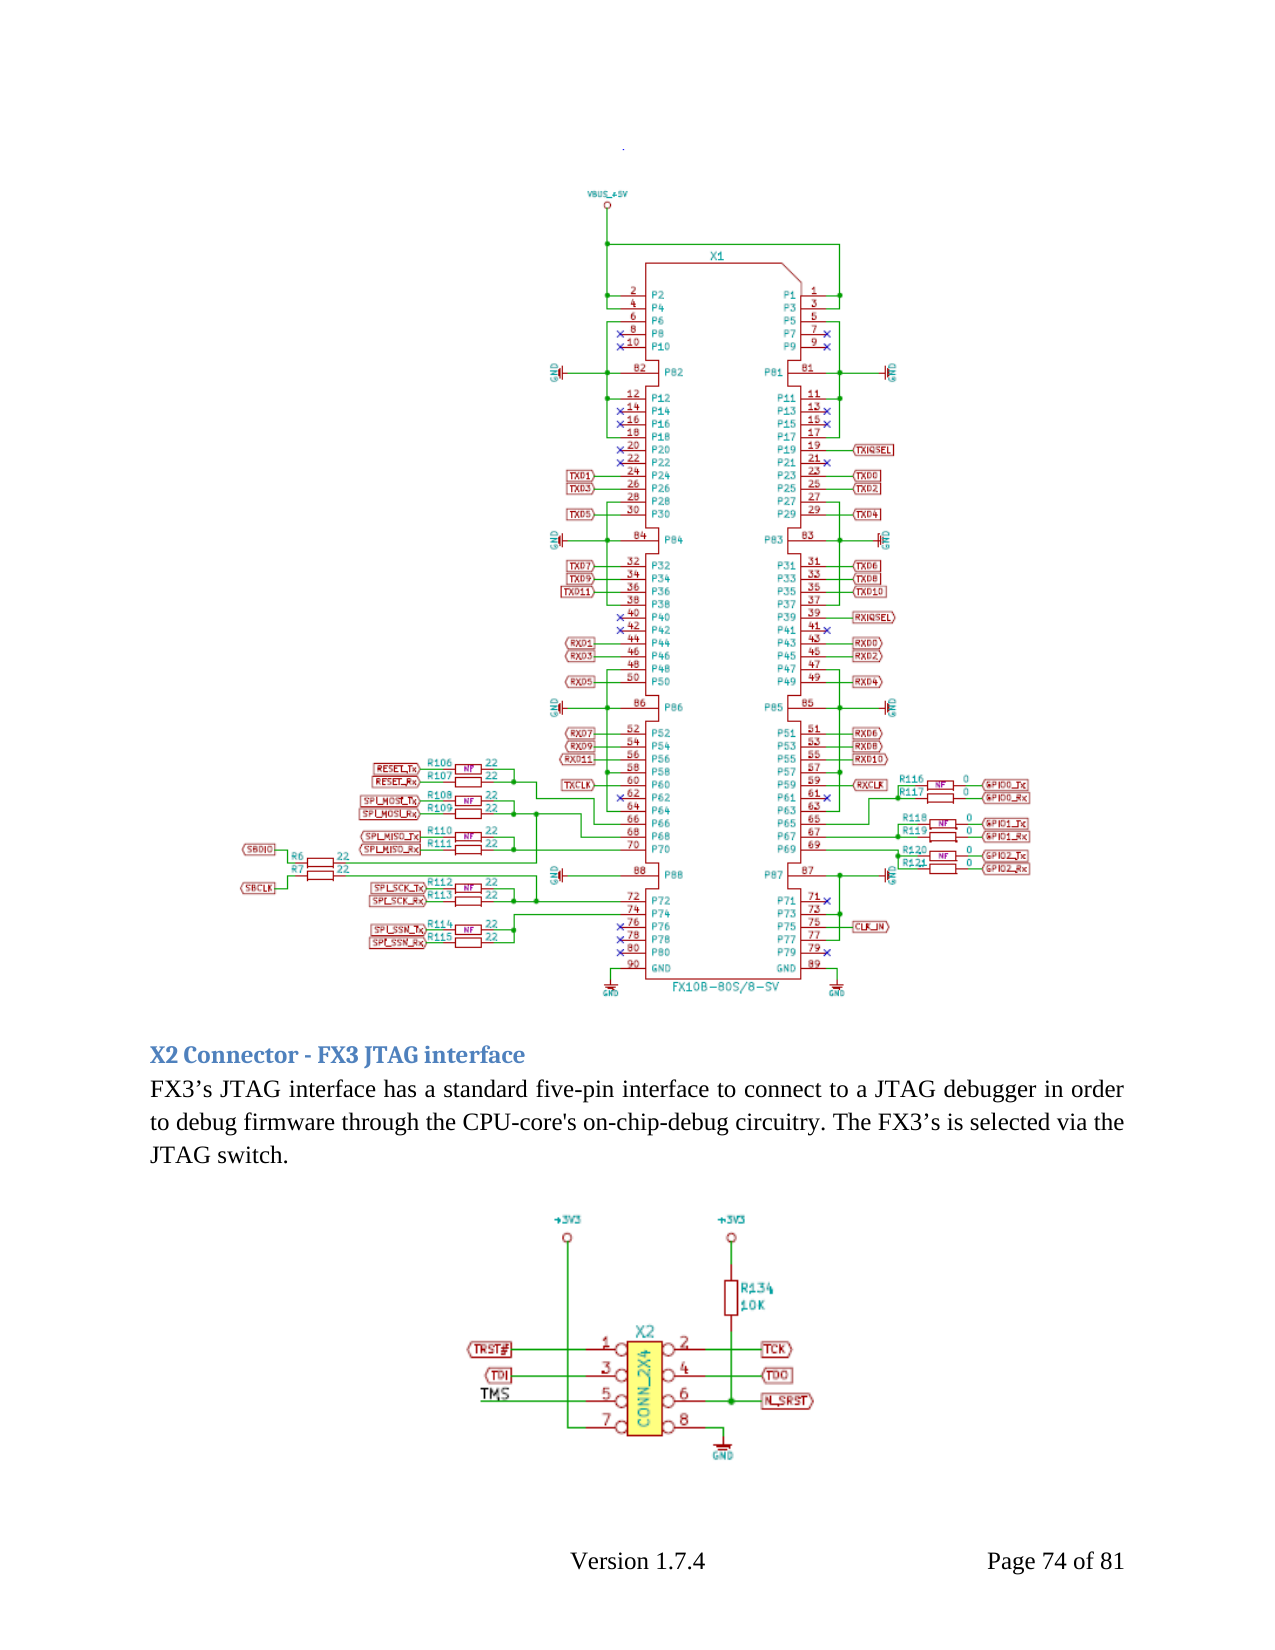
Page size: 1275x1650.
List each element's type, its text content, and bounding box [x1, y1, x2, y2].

picture [206, 149, 1068, 1016]
subtitle X2 Connector - FX3 JTAG interface [150, 1041, 1125, 1070]
text FX3’s JTAG interface has a standard five-pin interface to connect to a JTAG debugger in order to debug firmware through the CPU-core's on-chip-debug circuitry. The FX3’s is selected via the JTAG switch. [150, 1074, 1125, 1169]
